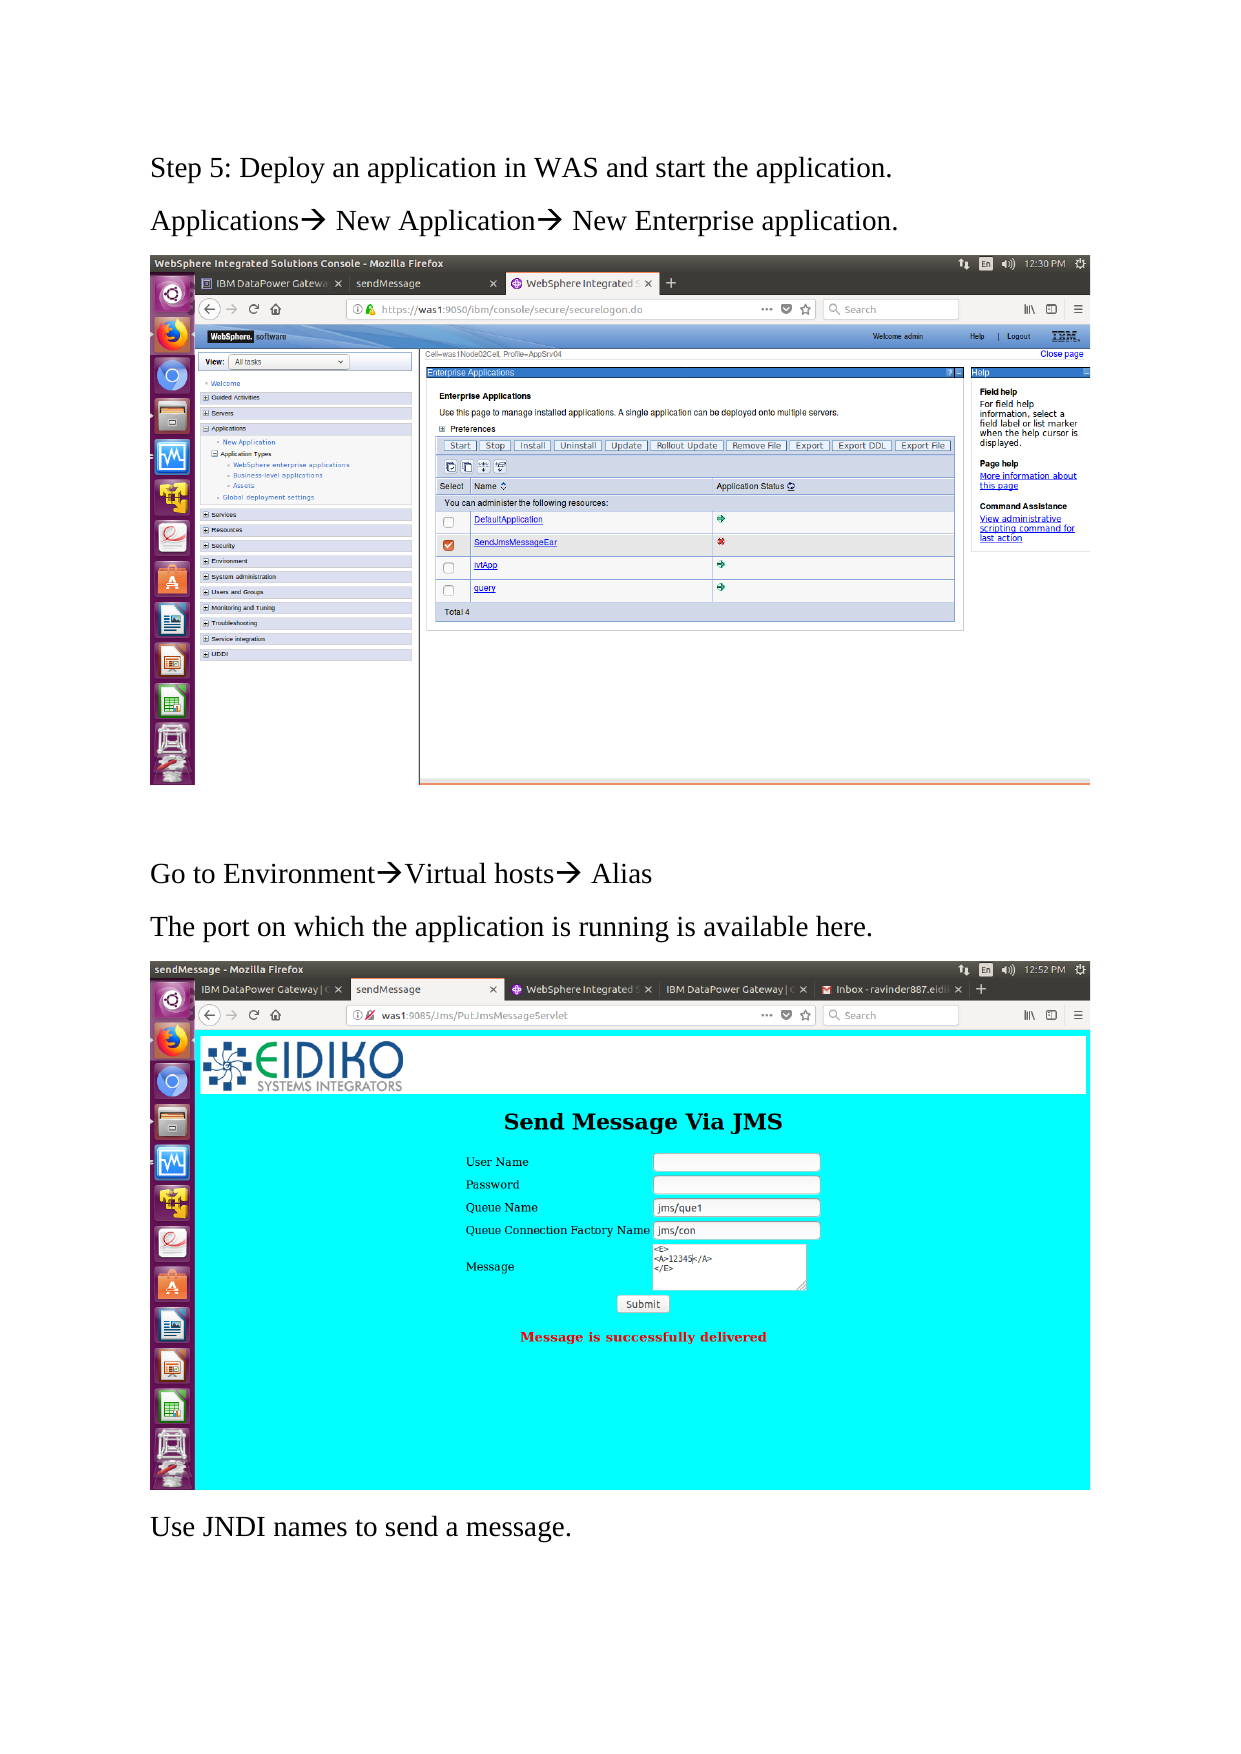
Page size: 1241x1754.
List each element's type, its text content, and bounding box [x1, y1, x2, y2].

text The port on which the application is running is available here. [150, 909, 1090, 942]
picture [150, 255, 1091, 785]
picture [150, 961, 1091, 1490]
text Applications New Application New Enterprise application. [150, 203, 1090, 236]
text Step 5: Deploy an application in WAS and start the application. [150, 150, 1090, 183]
text Go to EnvironmentVirtual hosts Alias [150, 856, 1090, 889]
text Use JNDI names to send a message. [150, 1509, 1090, 1542]
